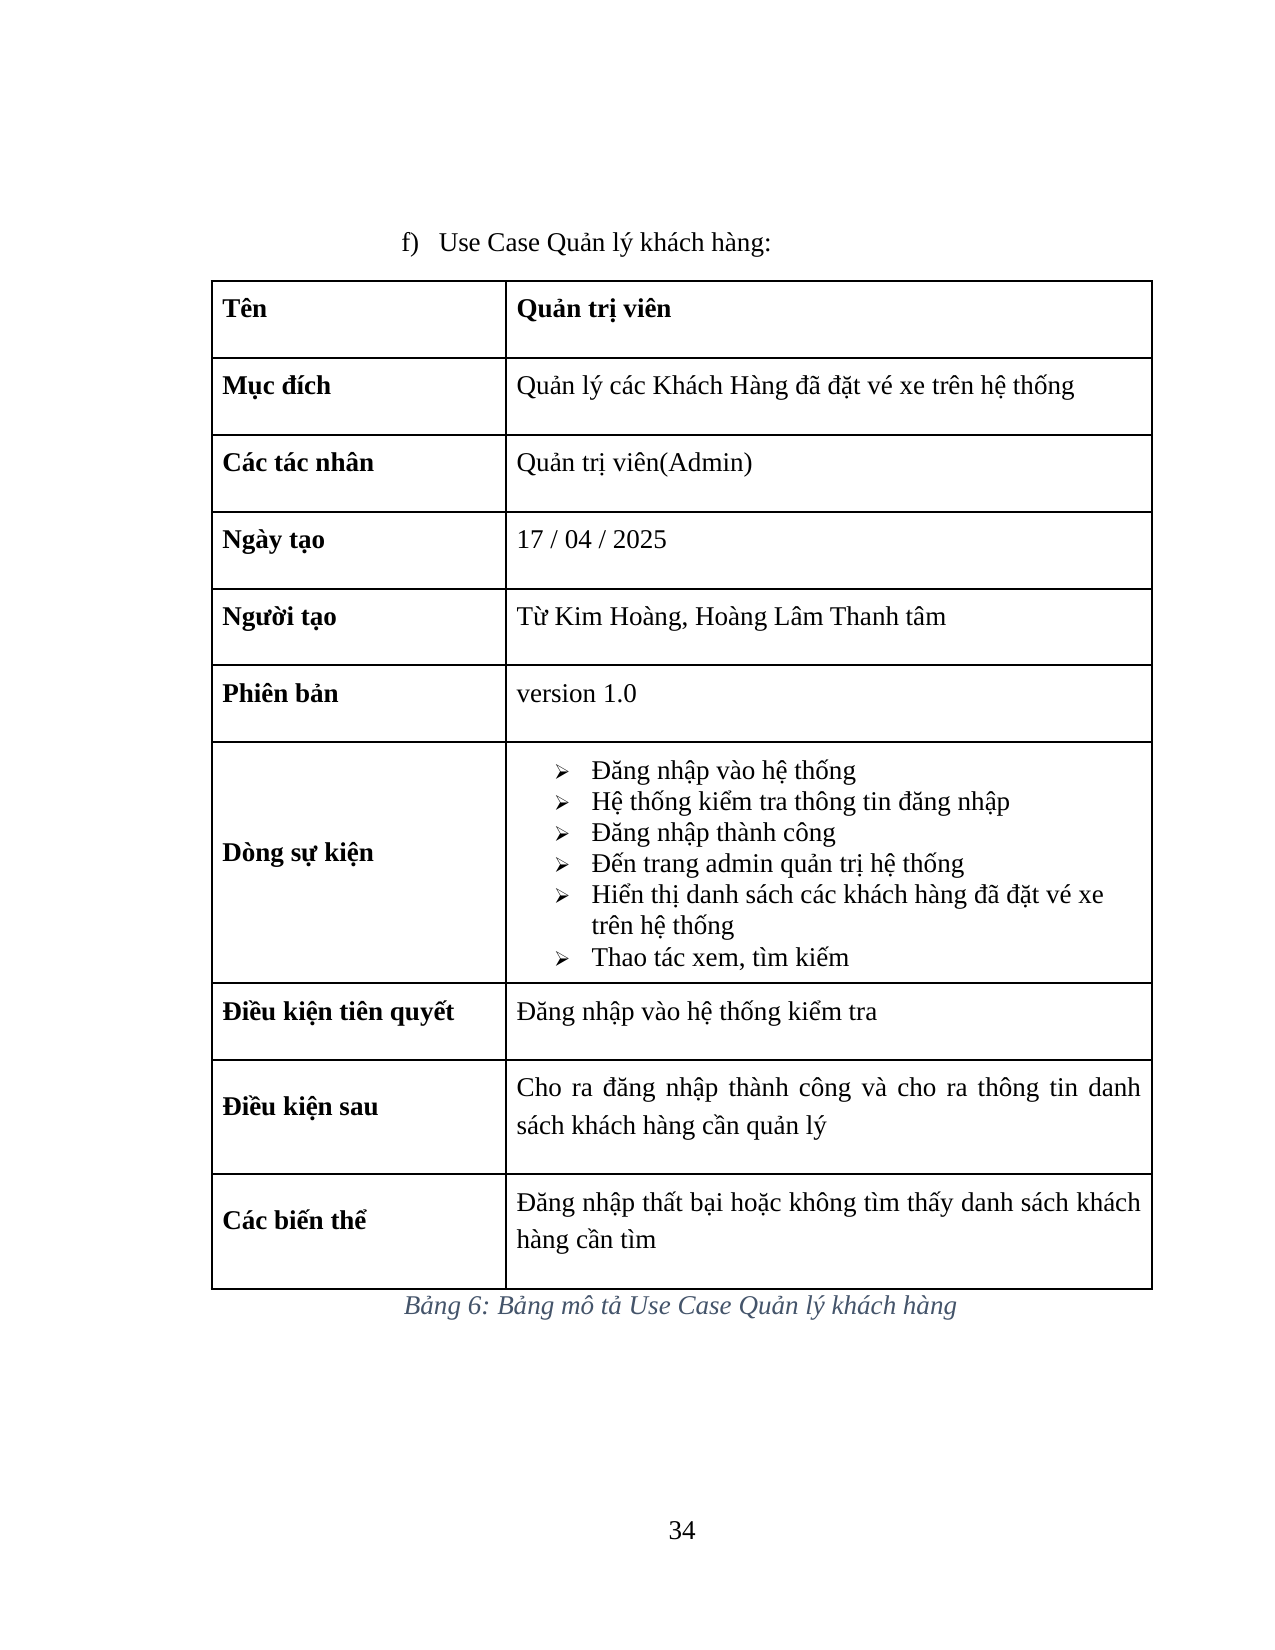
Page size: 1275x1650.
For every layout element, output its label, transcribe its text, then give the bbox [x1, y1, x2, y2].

table_cell Phiên bản [213, 666, 505, 741]
table_cell Cho ra đăng nhập thành công và cho ra thông tin danh sách khách hàng cần quản lý [507, 1061, 1151, 1173]
table_cell Quản trị viên(Admin) [507, 436, 1151, 511]
table_cell Dòng sự kiện [213, 743, 505, 982]
table_cell Từ Kim Hoàng, Hoàng Lâm Thanh tâm [507, 590, 1151, 664]
table_cell Ngày tạo [213, 513, 505, 587]
table_header Tên [213, 282, 505, 357]
text Bảng 6: Bảng mô tả Use Case Quản lý khách hàng [177, 1289, 1186, 1321]
table_cell Đăng nhập vào hệ thống kiểm tra [507, 984, 1151, 1059]
table_cell version 1.0 [507, 666, 1151, 741]
table_cell Người tạo [213, 590, 505, 664]
table_cell Điều kiện tiên quyết [213, 984, 505, 1059]
table_cell 17 / 04 / 2025 [507, 513, 1151, 587]
list Use Case Quản lý khách hàng: [401, 226, 1186, 257]
table_cell Đăng nhập vào hệ thống Hệ thống kiểm tra thông tin đăng nhập Đăng nhập thành công Đến trang admin quản trị hệ thống Hiển thị danh sách các khách hàng đã đặt vé xe trên hệ thống Thao tác xem, tìm kiếm [507, 743, 1151, 982]
table_header Quản trị viên [507, 282, 1151, 357]
table_cell Các biến thể [213, 1175, 505, 1287]
table_cell Đăng nhập thất bại hoặc không tìm thấy danh sách khách hàng cần tìm [507, 1175, 1151, 1287]
table_cell Các tác nhân [213, 436, 505, 511]
table_cell Mục đích [213, 359, 505, 434]
table_cell Quản lý các Khách Hàng đã đặt vé xe trên hệ thống [507, 359, 1151, 434]
table_cell Điều kiện sau [213, 1061, 505, 1173]
